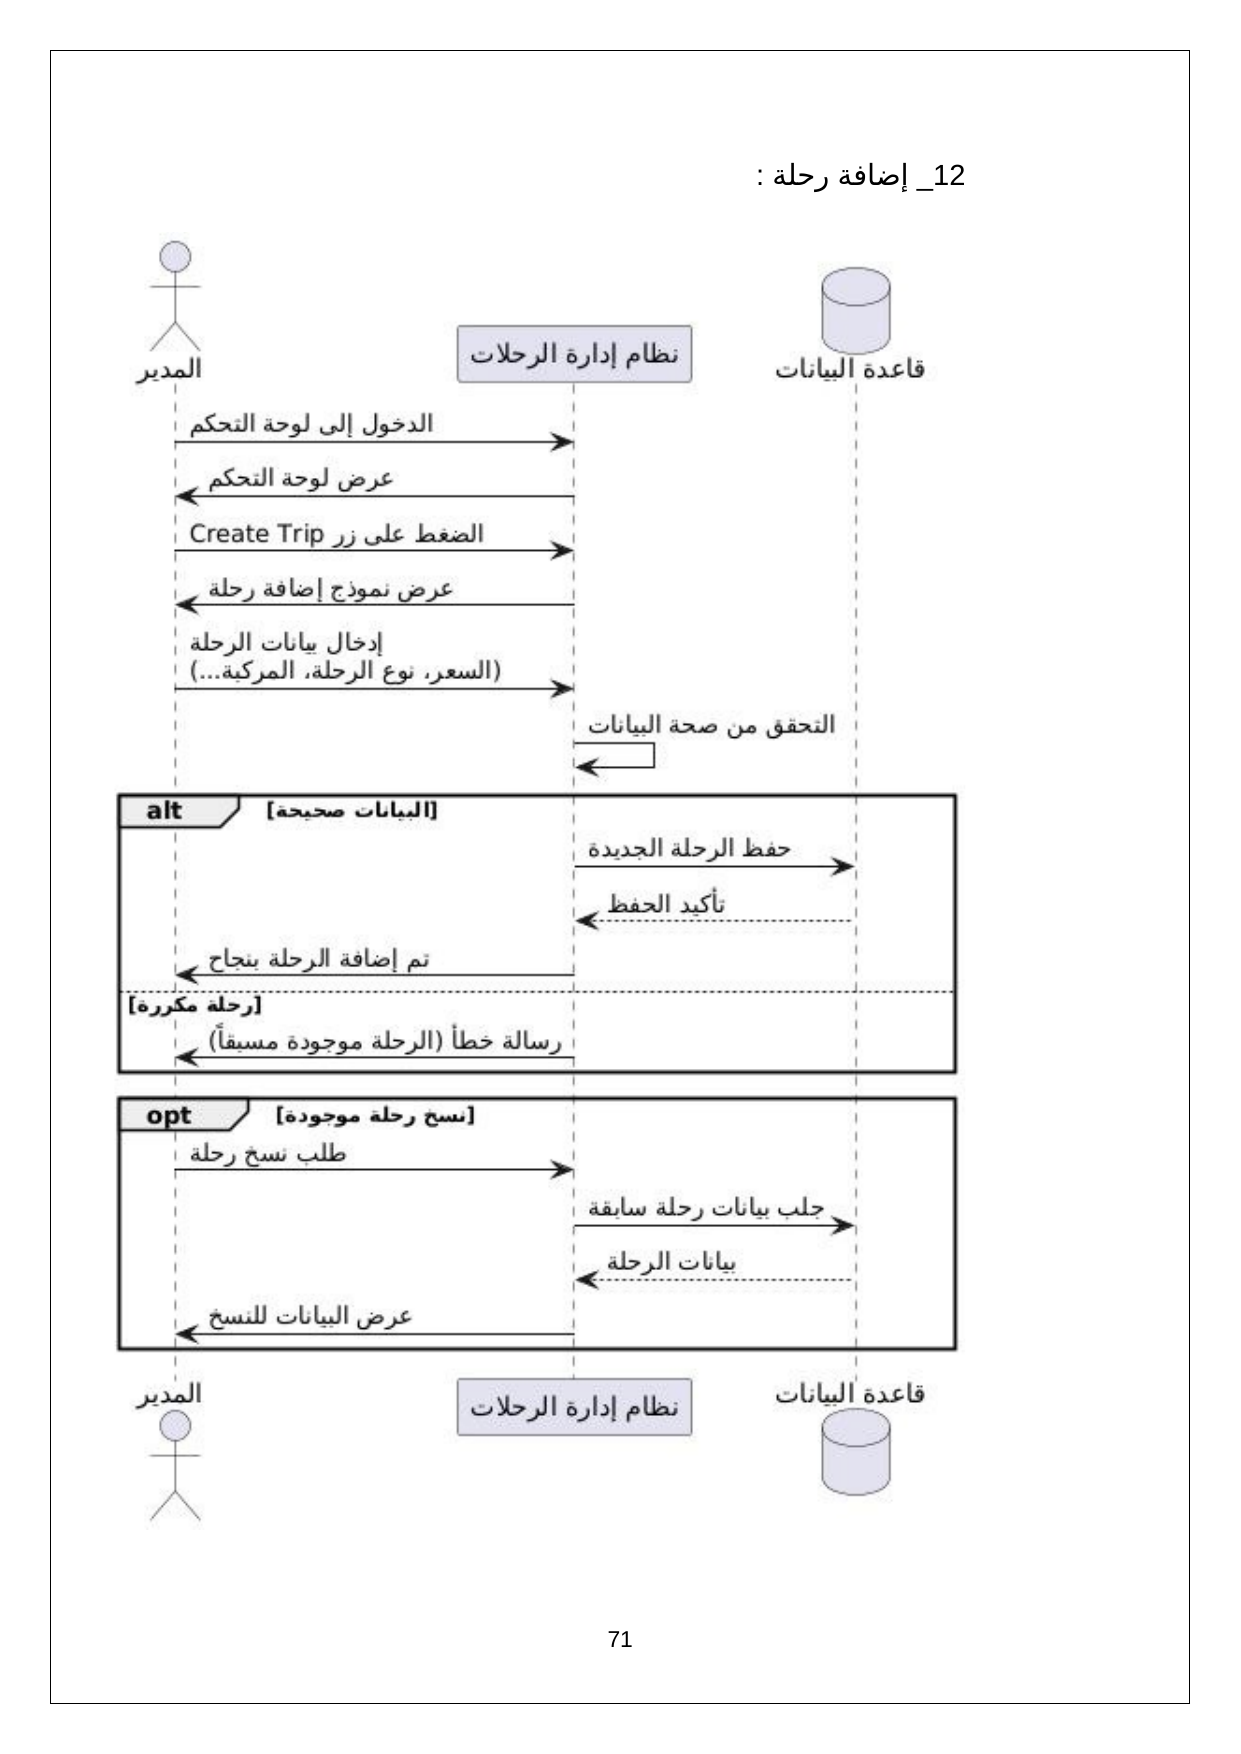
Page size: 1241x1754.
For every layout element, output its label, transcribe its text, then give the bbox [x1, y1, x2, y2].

list 12_ إضافة رحلة : [187, 158, 966, 191]
picture [100, 232, 966, 1530]
